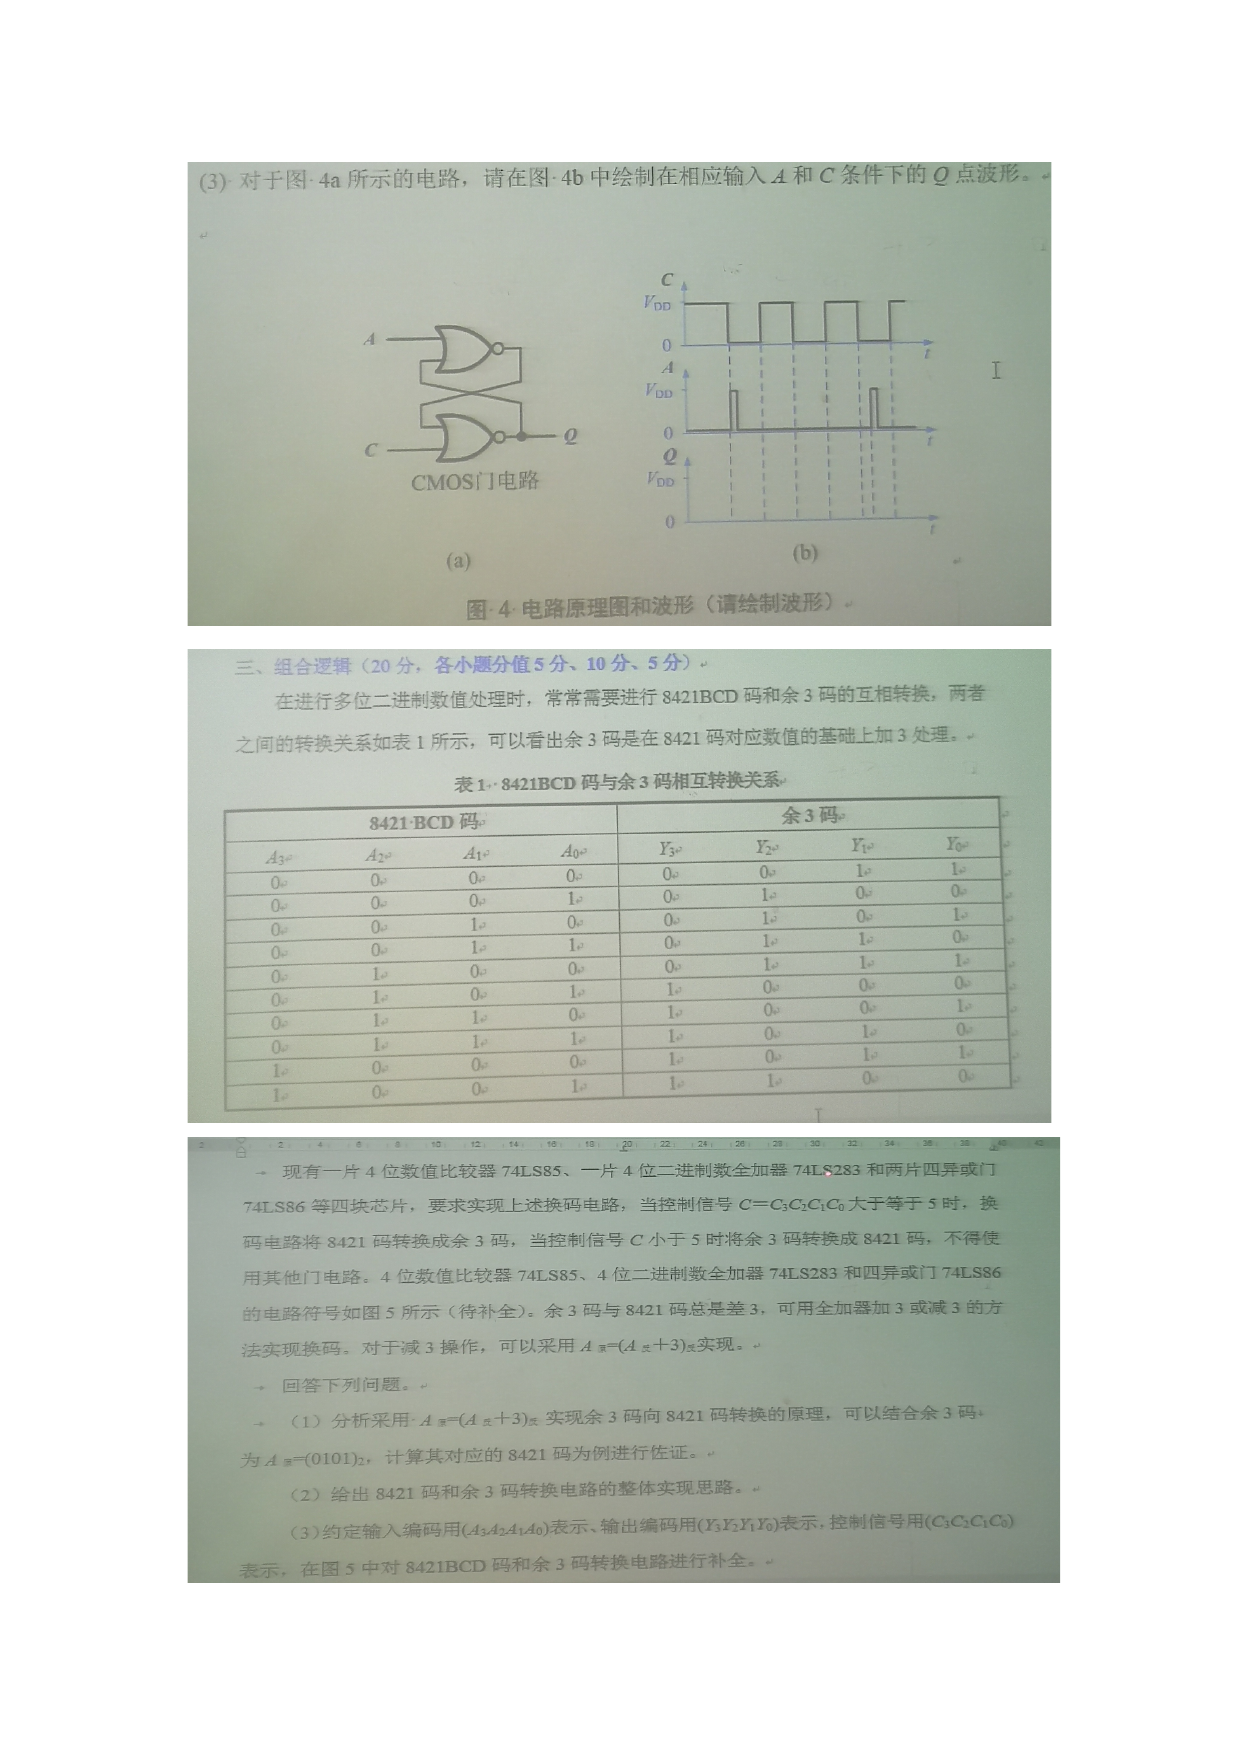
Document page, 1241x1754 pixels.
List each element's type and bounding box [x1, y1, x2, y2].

picture [187, 1137, 1060, 1583]
picture [187, 162, 1052, 626]
picture [187, 649, 1052, 1123]
